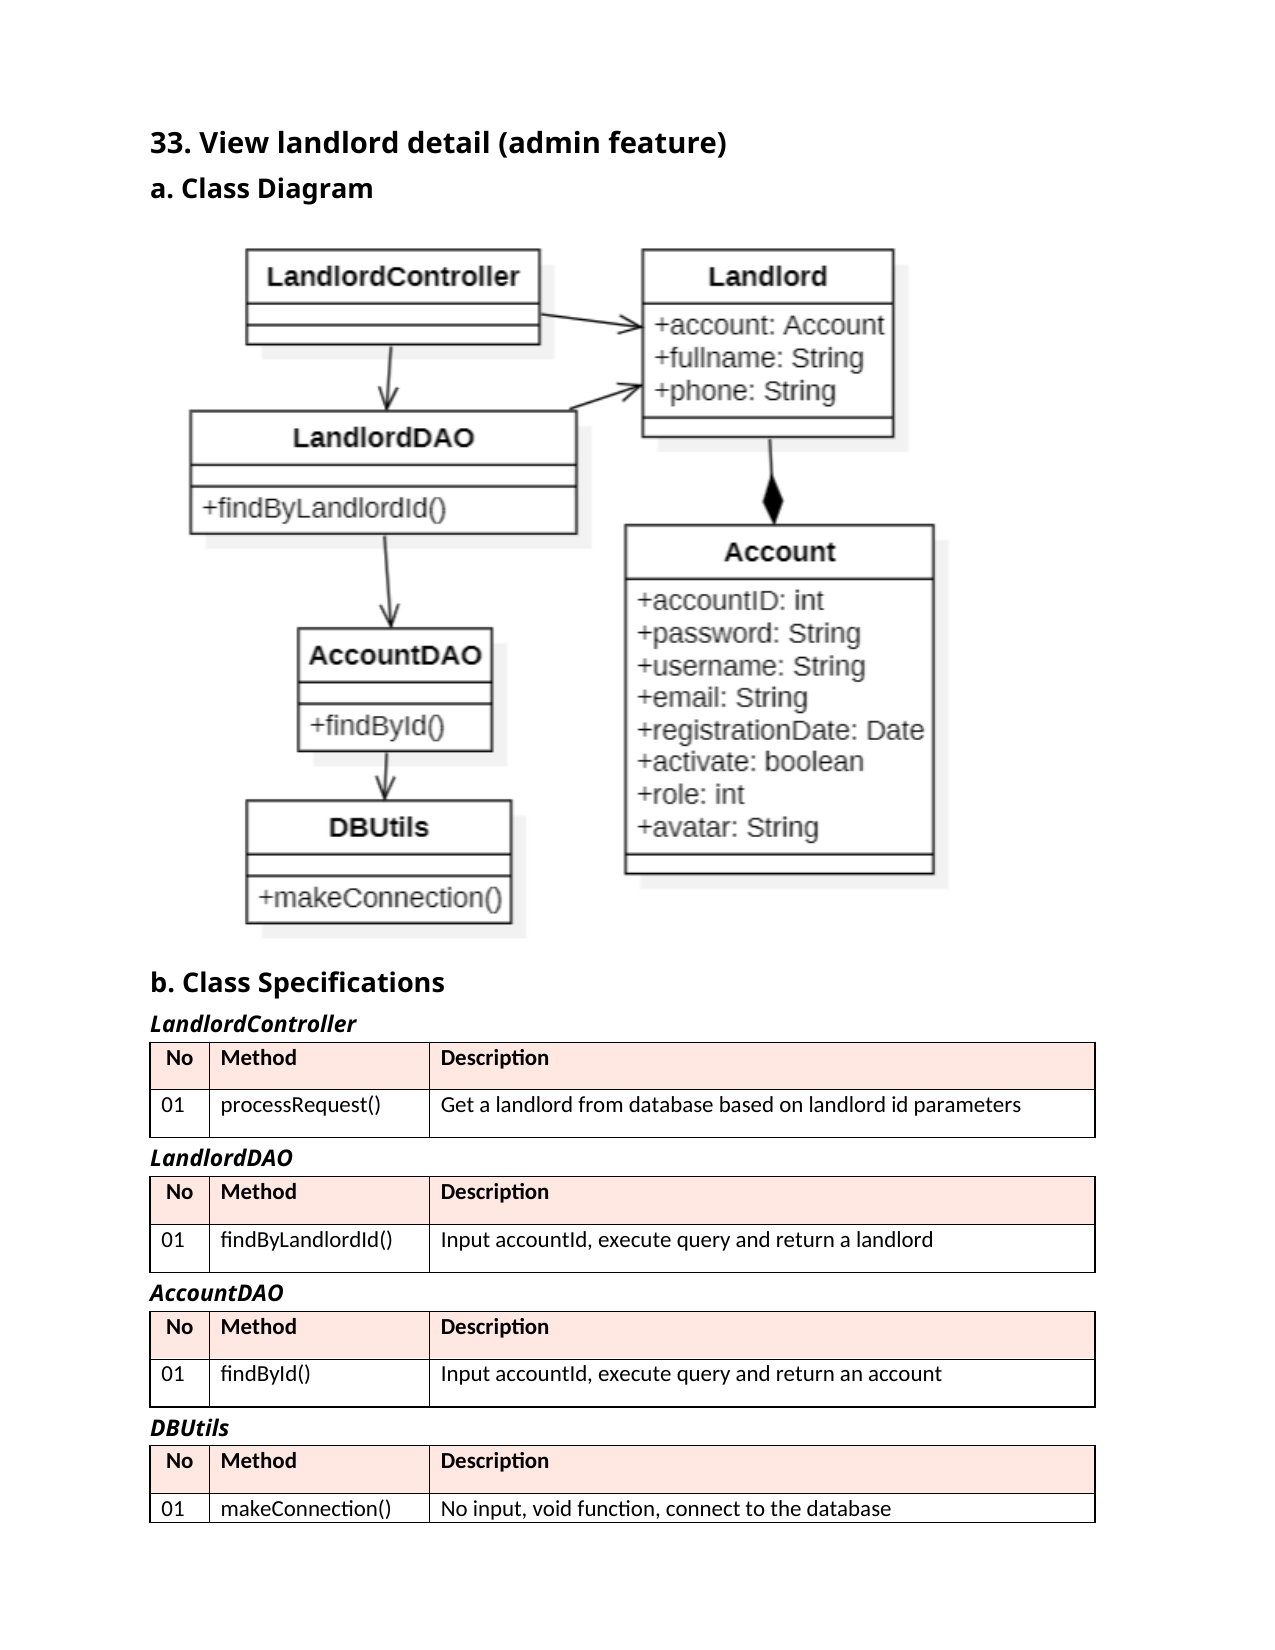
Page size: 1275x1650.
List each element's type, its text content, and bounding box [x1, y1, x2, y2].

table_cell findById() [210, 1360, 429, 1406]
table_header No [151, 1177, 209, 1224]
table_cell Input accountId, execute query and return a landlord [430, 1225, 1094, 1272]
subtitle b. Class Specifications [150, 964, 1125, 1001]
table_header No [151, 1312, 209, 1358]
table_header Method [210, 1177, 429, 1224]
table_cell processRequest() [210, 1090, 429, 1137]
table_cell makeConnection() [210, 1494, 429, 1522]
table_header No [151, 1446, 209, 1493]
table_header Description [430, 1312, 1094, 1358]
table_header Method [210, 1446, 429, 1493]
table_header Description [430, 1446, 1094, 1493]
table_cell Get a landlord from database based on landlord id parameters [430, 1090, 1094, 1137]
table_header Method [210, 1312, 429, 1358]
table_cell 01 [151, 1090, 209, 1137]
table_header Description [430, 1043, 1094, 1089]
picture [150, 209, 993, 945]
table_cell 01 [151, 1225, 209, 1272]
table_header Method [210, 1043, 429, 1089]
subtitle 33. View landlord detail (admin feature) [150, 122, 1125, 162]
table_cell 01 [151, 1494, 209, 1522]
subtitle a. Class Diagram [150, 169, 1125, 206]
table_cell Input accountId, execute query and return an account [430, 1360, 1094, 1406]
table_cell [430, 1494, 1094, 1522]
table_header Description [430, 1177, 1094, 1224]
table_cell findByLandlordId() [210, 1225, 429, 1272]
table_cell 01 [151, 1360, 209, 1406]
table_header No [151, 1043, 209, 1089]
